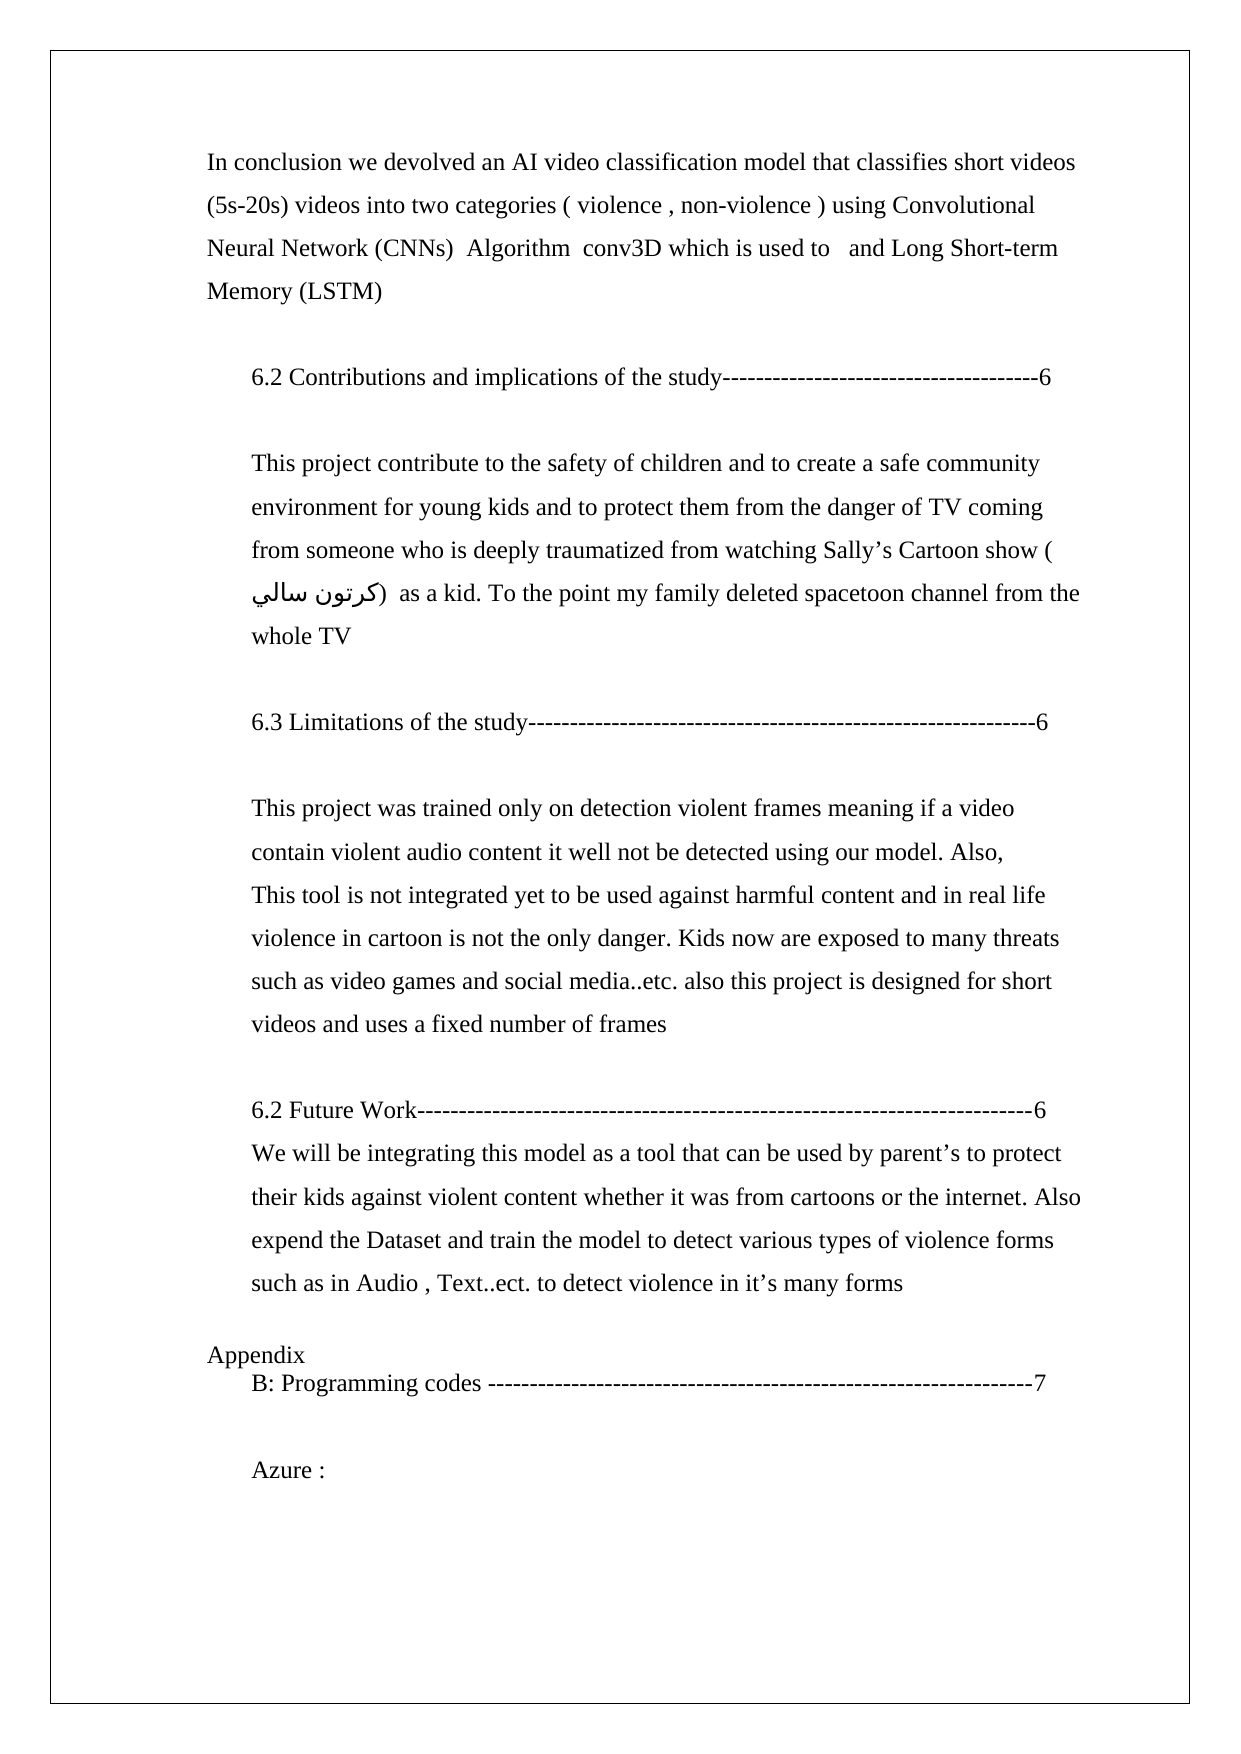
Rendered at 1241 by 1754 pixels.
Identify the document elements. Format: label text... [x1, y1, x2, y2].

text This tool is not integrated yet to be used against harmful content and in real life violence in cartoon is not the only danger. Kids now are exposed to many threats such as video games and social media..etc. also this project is designed for short videos and uses a fixed number of frames [251, 880, 1093, 1038]
text Azure : [251, 1455, 1093, 1483]
text This project was trained only on detection violent frames meaning if a video contain violent audio content it well not be detected using our model. Also, [251, 793, 1093, 865]
text This project contribute to the safety of children and to create a safe community environment for young kids and to protect them from the danger of TV coming from someone who is deeply traumatized from watching Sally’s Cartoon show (كرتون سالي) as a kid. To the point my family deleted spacetoon channel from the whole TV [251, 448, 1093, 650]
text We will be integrating this model as a tool that can be used by parent’s to protect their kids against violent content whether it was from cartoons or the internet. Also expend the Dataset and train the model to detect various types of violence forms such as in Audio , Text..ect. to detect violence in it’s many forms [251, 1138, 1093, 1297]
text 6.3 Limitations of the study-------------------------------------------------------------6 [251, 707, 1093, 736]
text In conclusion we devolved an AI video classification model that classifies short videos (5s-20s) videos into two categories ( violence , non-violence ) using Convolutional Neural Network (CNNs) Algorithm conv3D which is used to and Long Short-term Memory (LSTM) [207, 147, 1093, 305]
text B: Programming codes 7 [251, 1368, 1093, 1397]
text 6.2 Future Work 6 [251, 1095, 1093, 1124]
text 6.2 Contributions and implications of the study--------------------------------------6 [251, 362, 1093, 391]
text Appendix [207, 1340, 1093, 1368]
